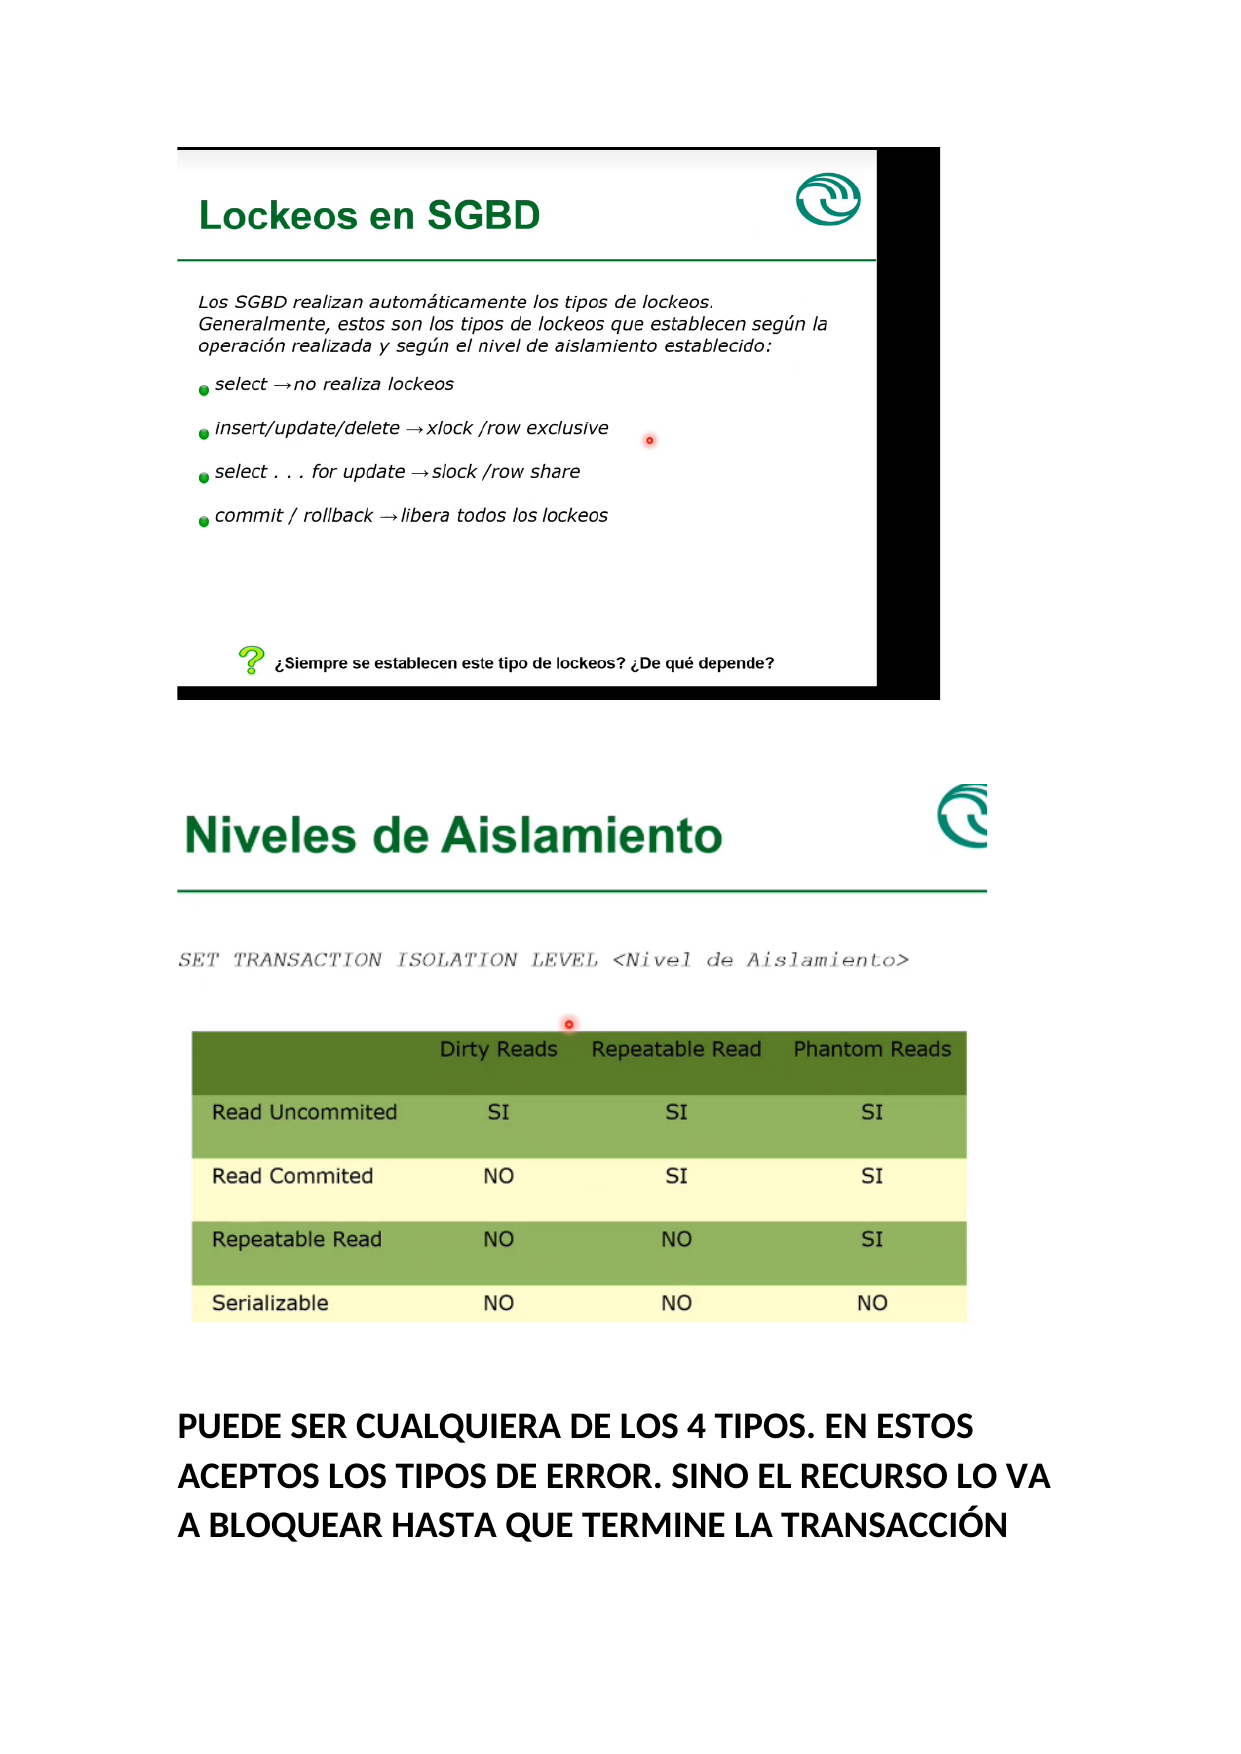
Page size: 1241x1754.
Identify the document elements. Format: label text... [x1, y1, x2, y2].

picture [177, 784, 988, 1384]
text PUEDE SER CUALQUIERA DE LOS 4 TIPOS. EN ESTOS ACEPTOS LOS TIPOS DE ERROR. SINO EL RECURSO LO VA A BLOQUEAR HASTA QUE TERMINE LA TRANSACCIÓN [177, 1402, 1063, 1547]
picture [177, 147, 941, 700]
